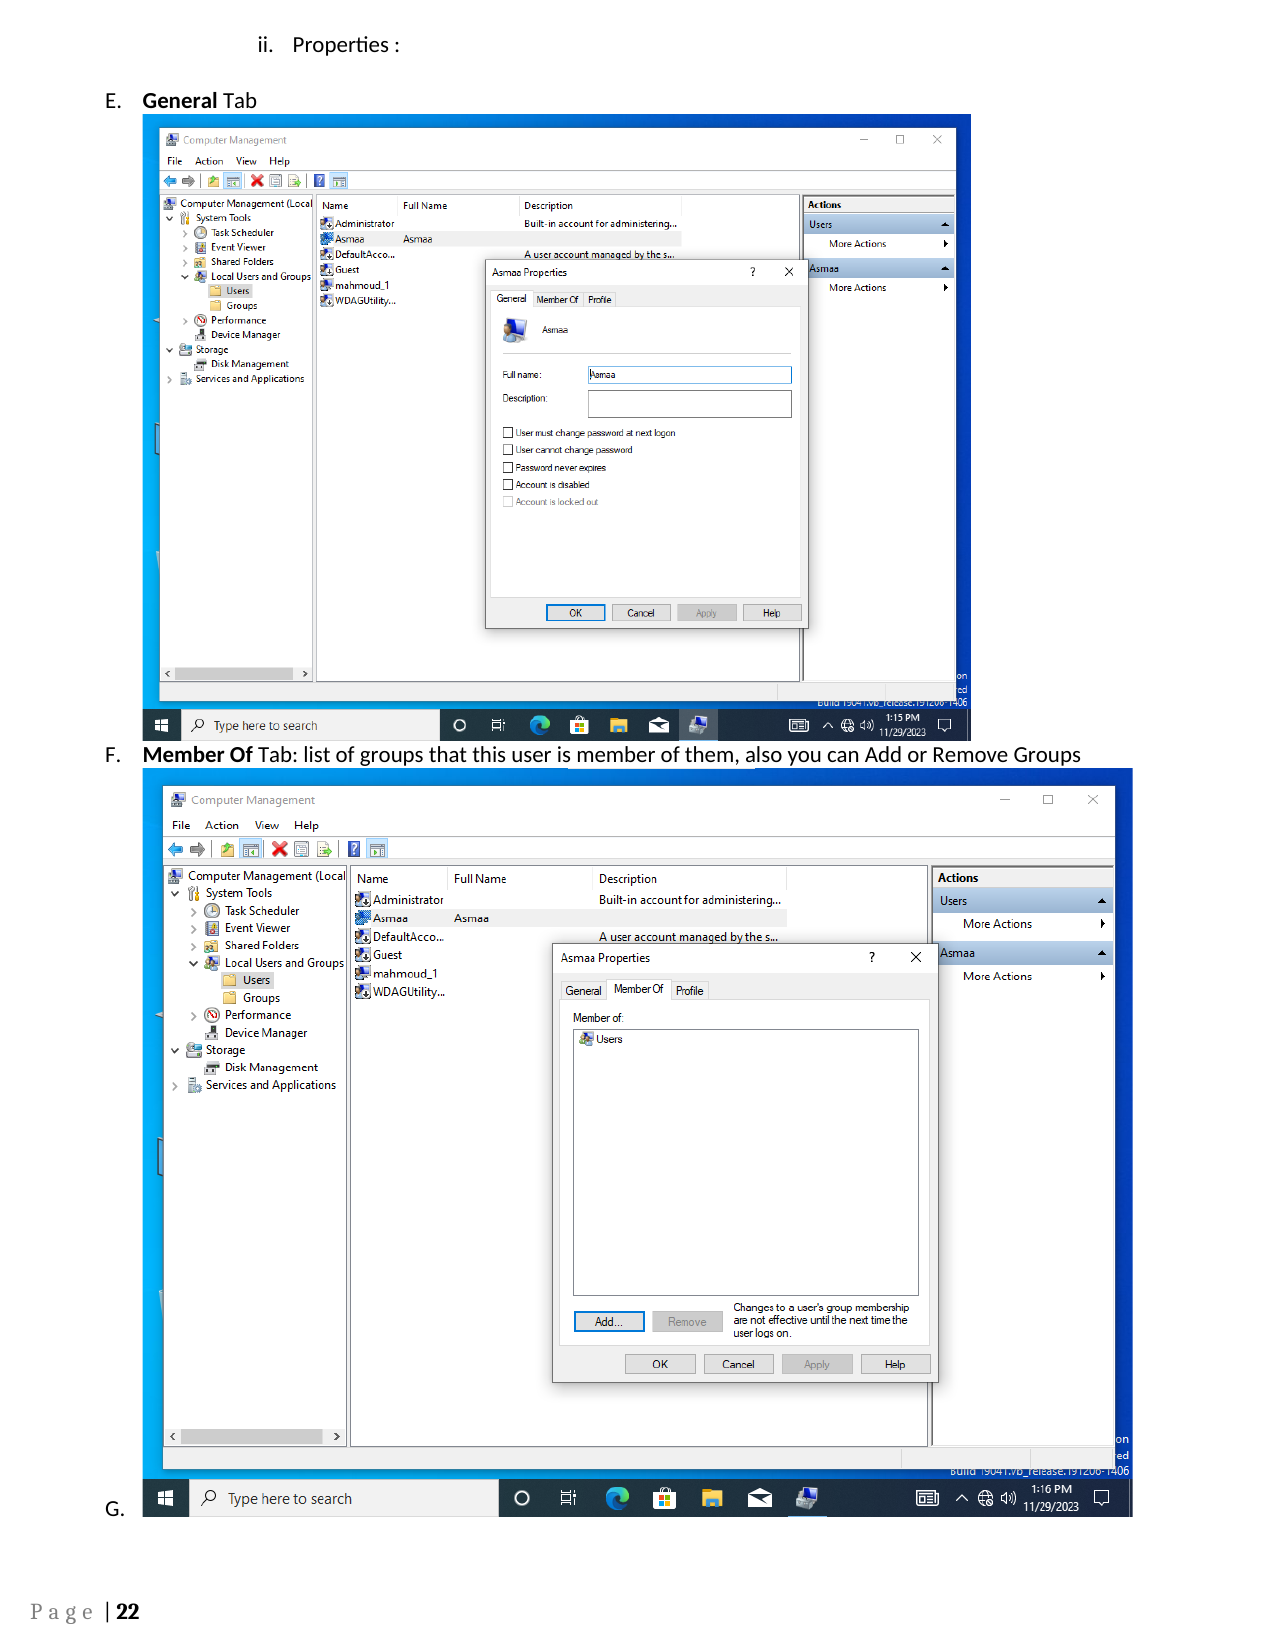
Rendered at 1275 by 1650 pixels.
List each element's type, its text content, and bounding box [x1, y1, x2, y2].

list Member Of Tab: list of groups that this user is member of them, also you can Add or Remove Groups [105, 740, 1200, 768]
list Properties : [274, 30, 1200, 58]
picture [142, 114, 971, 741]
picture [142, 768, 1133, 1517]
list General Tab [105, 86, 1200, 114]
